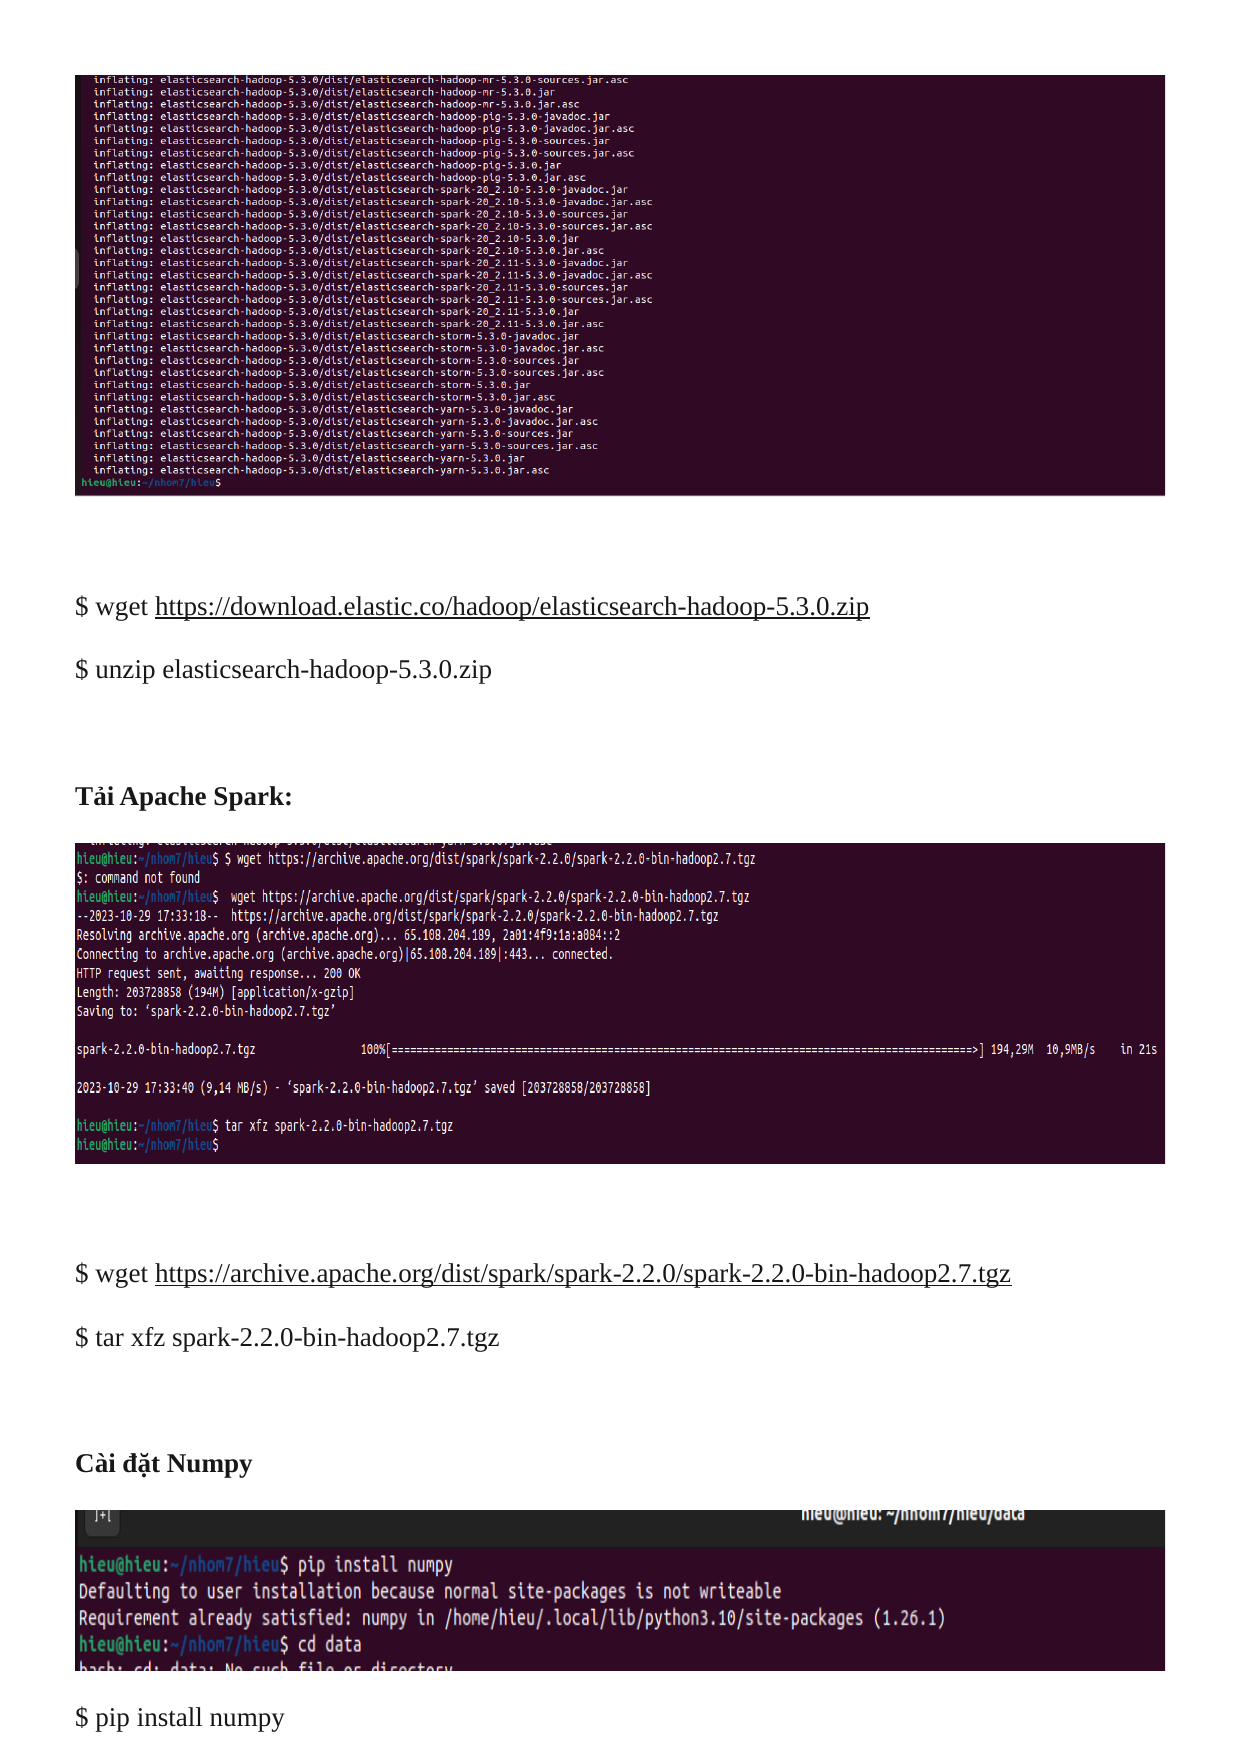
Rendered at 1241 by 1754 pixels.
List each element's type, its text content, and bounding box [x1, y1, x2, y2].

picture [75, 1510, 1166, 1671]
text $ wget https://download.elastic.co/hadoop/elasticsearch-hadoop-5.3.0.zip [75, 590, 1165, 621]
text $ pip install numpy [75, 1701, 1165, 1733]
text $ unzip elasticsearch-hadoop-5.3.0.zip [75, 653, 1165, 685]
text Cài đặt Numpy [75, 1447, 1165, 1479]
text $ wget https://archive.apache.org/dist/spark/spark-2.2.0/spark-2.2.0-bin-hadoop2.7.tgz [75, 1257, 1165, 1289]
picture [75, 843, 1166, 1164]
text $ tar xfz spark-2.2.0-bin-hadoop2.7.tgz [75, 1321, 1165, 1352]
picture [75, 75, 1166, 497]
text Tải Apache Spark: [75, 780, 1165, 811]
